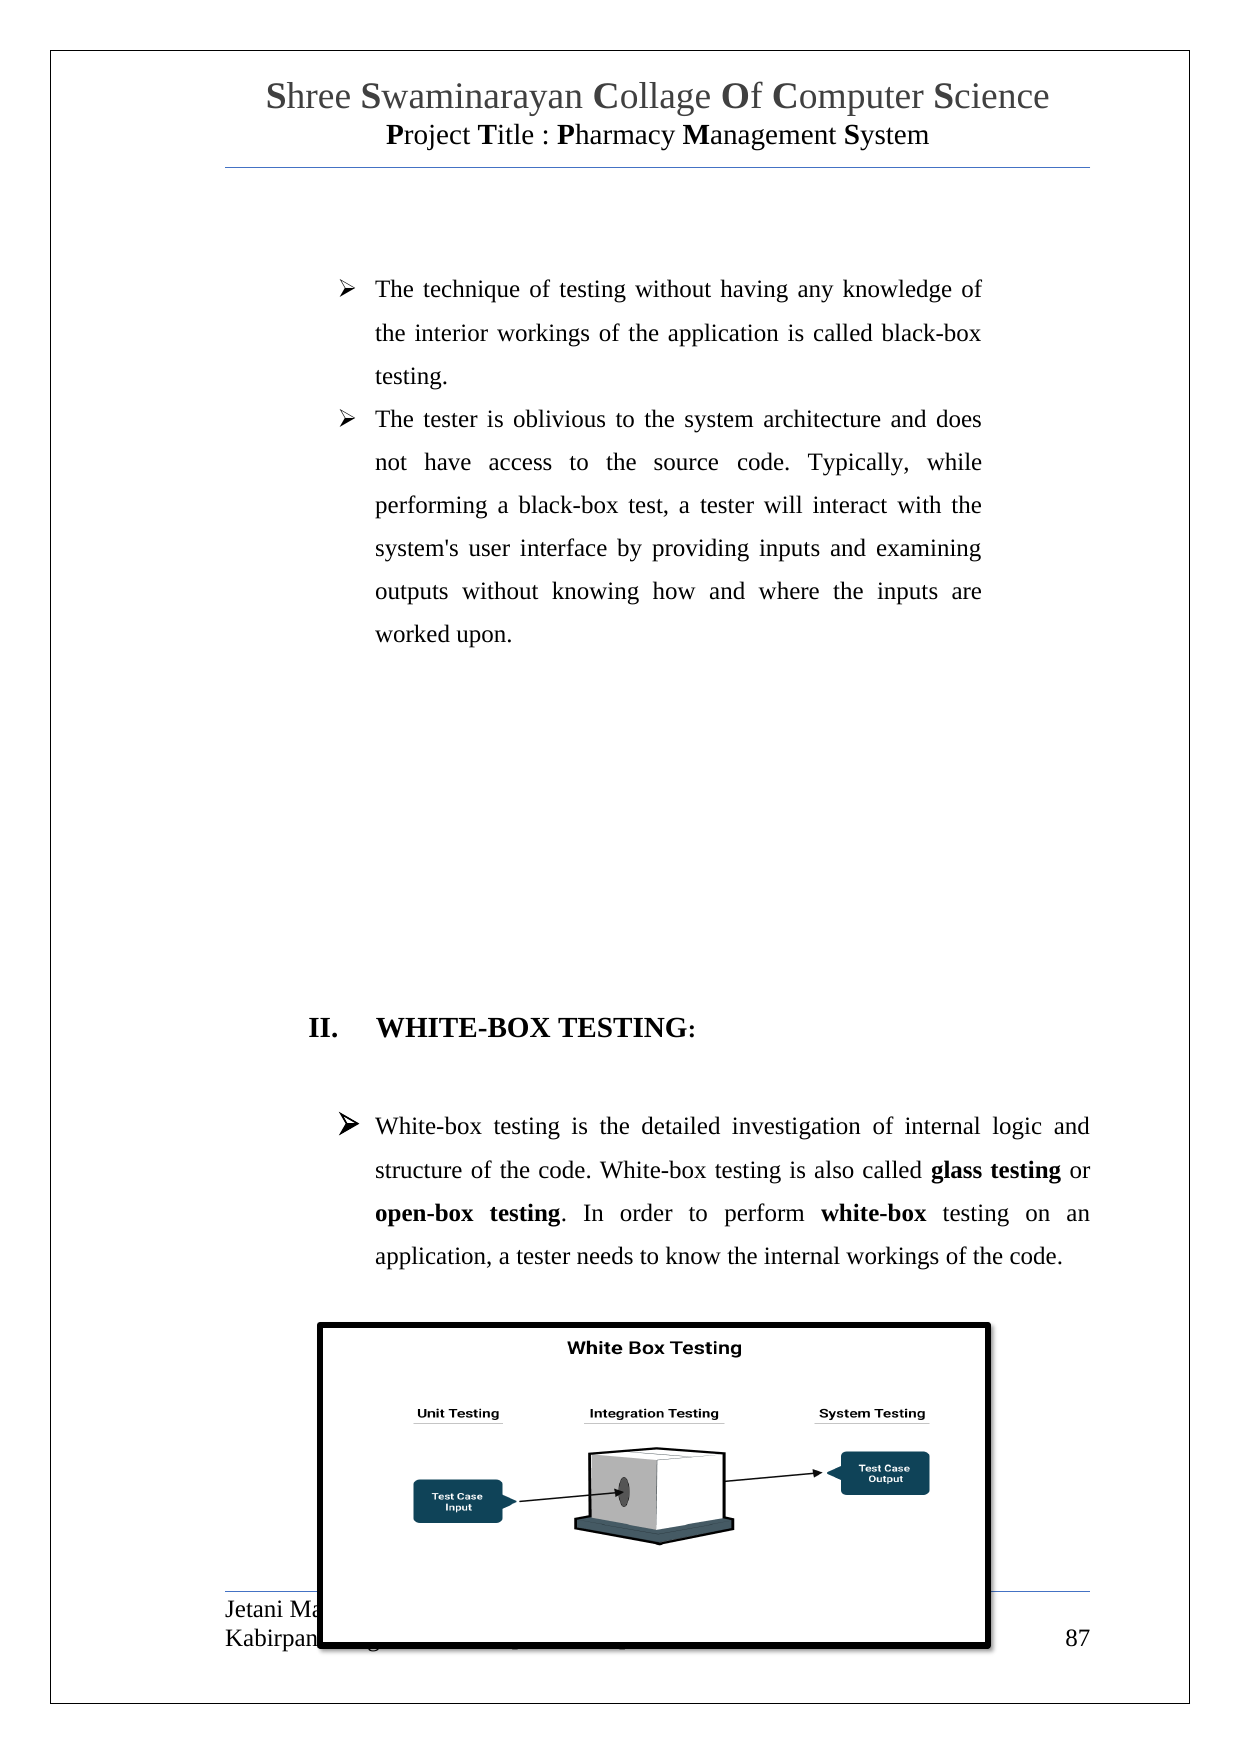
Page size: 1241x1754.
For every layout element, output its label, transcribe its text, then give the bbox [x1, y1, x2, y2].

list The technique of testing without having any knowledge of the interior workings of the application is called black-box testing. [337, 274, 982, 389]
list The tester is oblivious to the system architecture and does not have access to the source code. Typically, while performing a black-box test, a tester will interact with the system's user interface by providing inputs and examining outputs without knowing how and where the inputs are worked upon. [337, 404, 982, 648]
picture [316, 1321, 999, 1657]
list WHITE-BOX TESTING: [338, 1010, 1090, 1044]
list White-box testing is the detailed investigation of internal logic and structure of the code. White-box testing is also called glass testing or open-box testing. In order to perform white-box testing on an application, a tester needs to know the internal workings of the code. [337, 1111, 1090, 1270]
